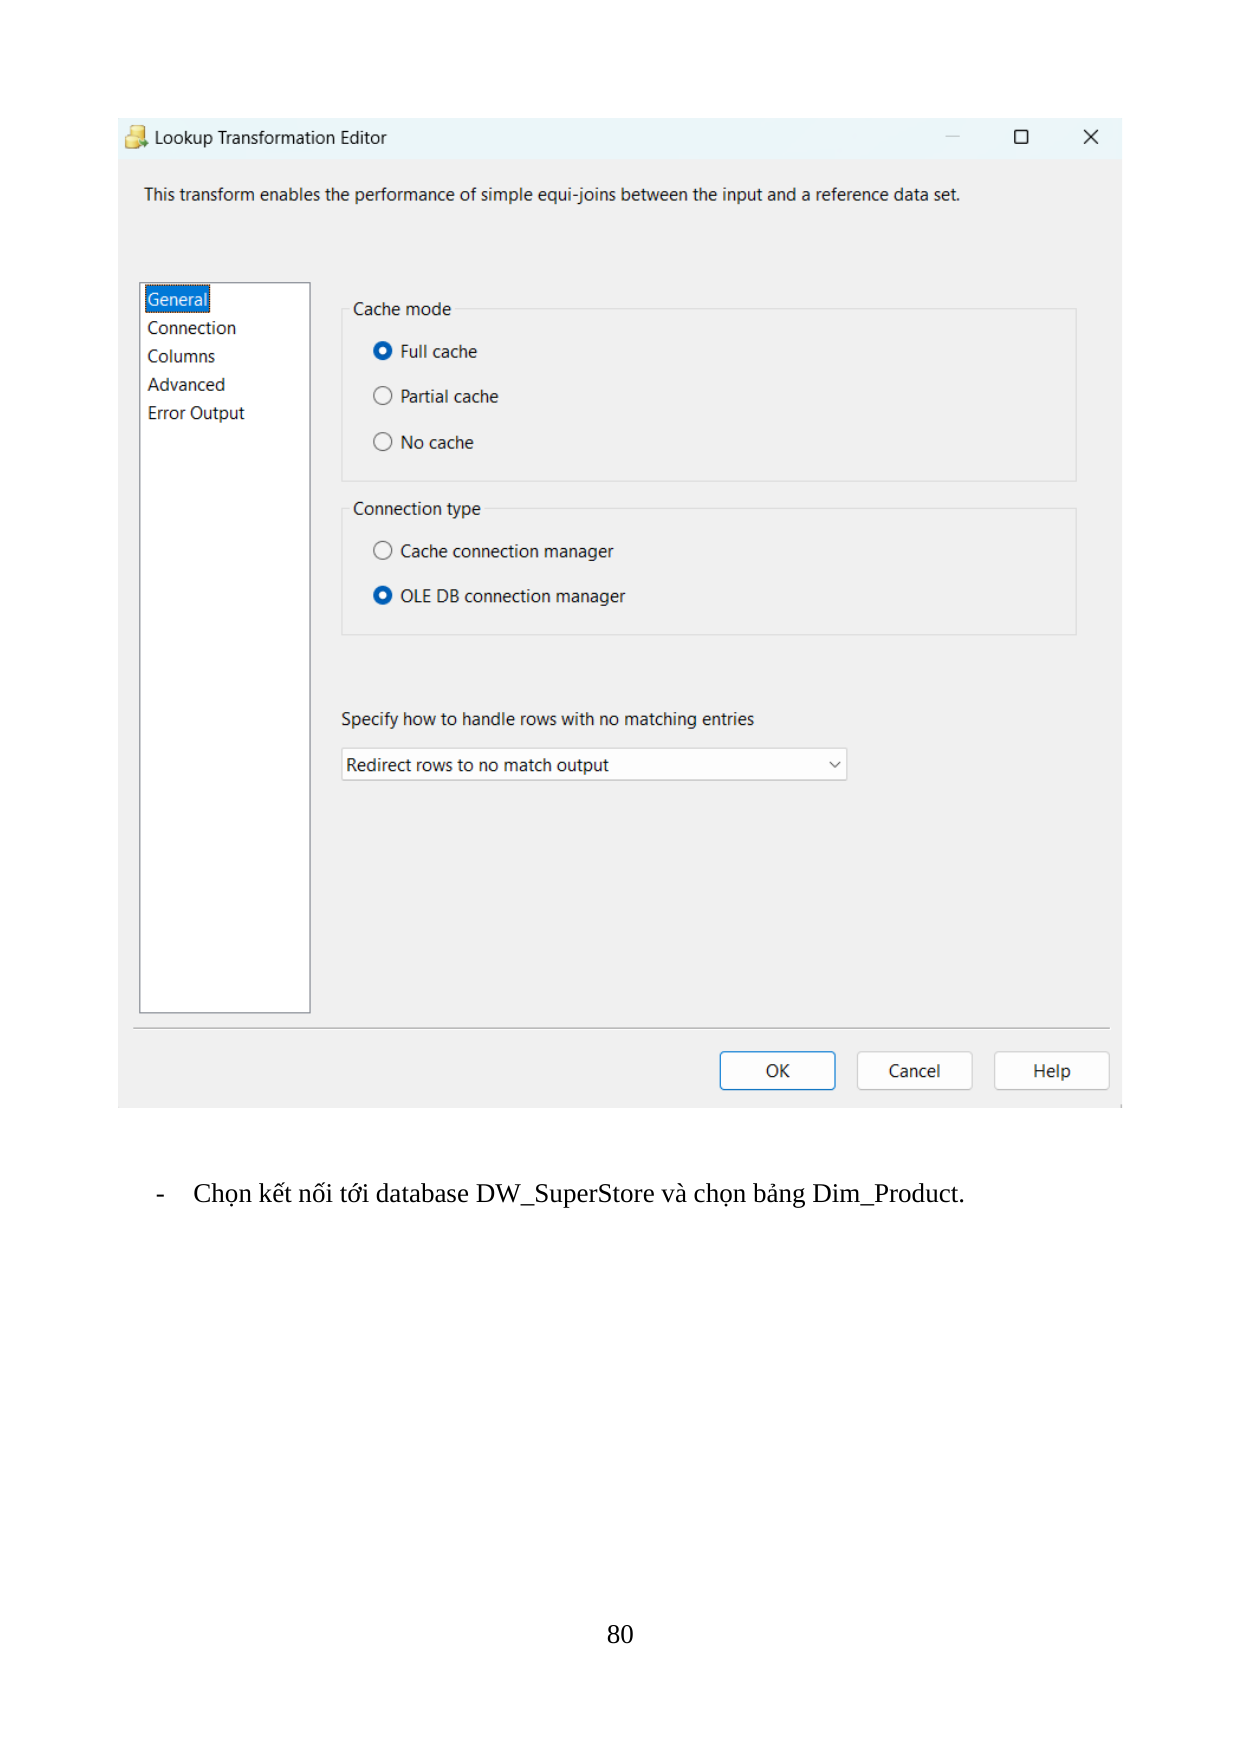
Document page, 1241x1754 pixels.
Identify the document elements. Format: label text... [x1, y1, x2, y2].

picture [118, 118, 1123, 1108]
list Chọn kết nối tới database DW_SuperStore và chọn bảng Dim_Product. [156, 1177, 1122, 1208]
